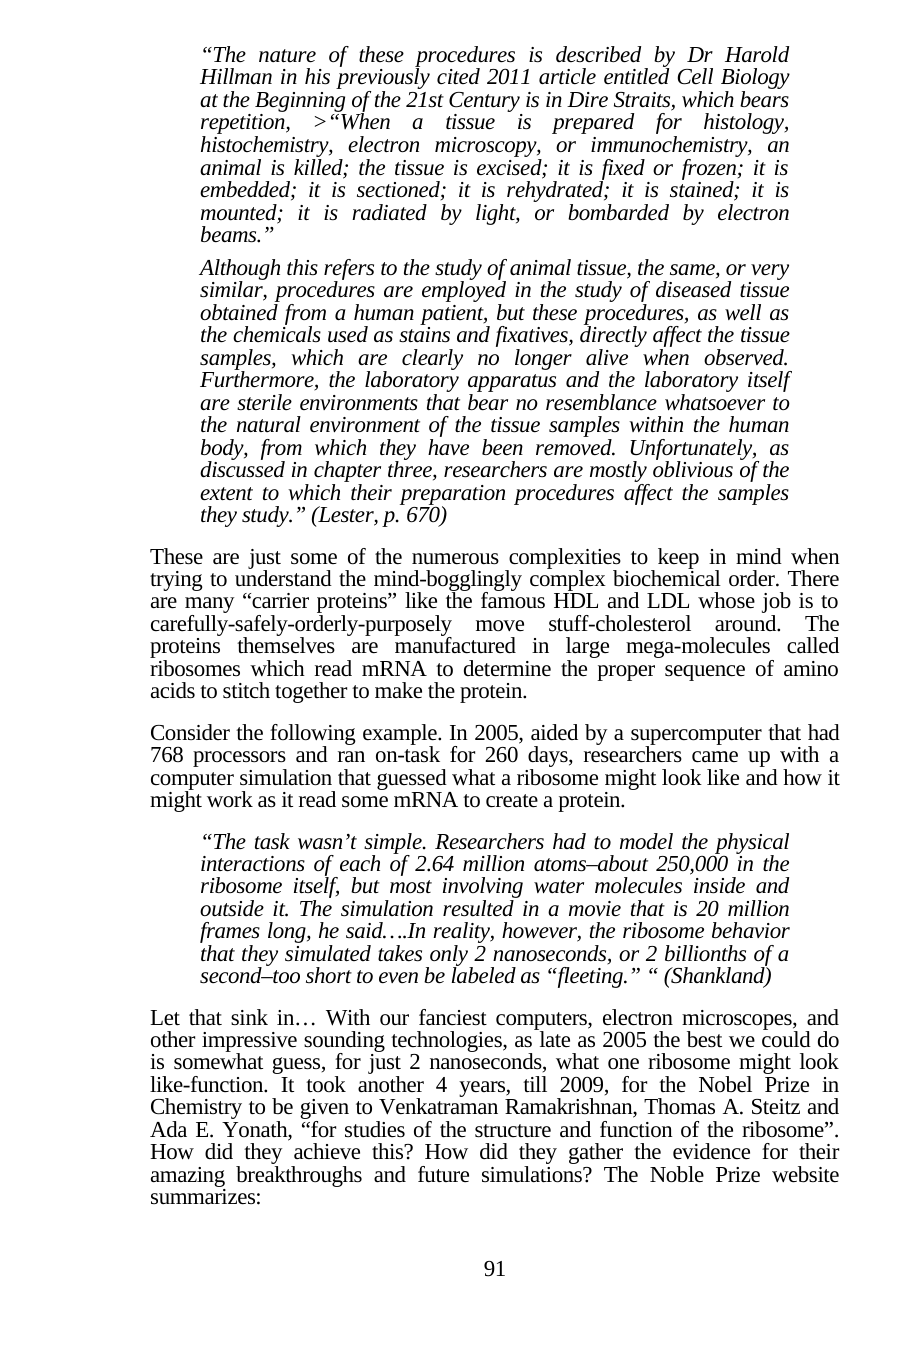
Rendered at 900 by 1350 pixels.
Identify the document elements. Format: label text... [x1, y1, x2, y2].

text Consider the following example. In 2005, aided by a supercomputer that had 768 processors and ran on-task for 260 days, researchers came up with a computer simulation that guessed what a ribosome might look like and how it might work as it read some mRNA to create a protein. [150, 723, 840, 812]
text Let that sink in… With our fanciest computers, electron microscopes, and other impressive sounding technologies, as late as 2005 the best we could do is somewhat guess, for just 2 nanoseconds, what one ribosome might look like-function. It took another 4 years, till 2009, for the Nobel Prize in Chemistry to be given to Venkatraman Ramakrishnan, Thomas A. Steitz and Ada E. Yonath, “for studies of the structure and function of the ribosome”. How did they achieve this? How did they gather the evidence for their amazing breakthroughs and future simulations? The Noble Prize website summarizes: [150, 1007, 840, 1210]
text “The task wasn’t simple. Researchers had to model the physical interactions of each of 2.64 million atoms–about 250,000 in the ribosome itself, but most involving water molecules inside and outside it. The simulation resulted in a movie that is 20 million frames long, he said….In reality, however, the ribosome behavior that they simulated takes only 2 nanoseconds, or 2 billionths of a second–too short to even be labeled as “fleeting.” “ (Shankland) [200, 831, 790, 989]
text Although this refers to the study of animal tissue, the same, or very similar, procedures are employed in the study of diseased tissue obtained from a human patient, but these procedures, as well as the chemicals used as stains and fixatives, directly affect the tissue samples, which are clearly no longer alive when observed. Furthermore, the laboratory apparatus and the laboratory itself are sterile environments that bear no resemblance whatsoever to the natural environment of the tissue samples within the human body, from which they have been removed. Unfortunately, as discussed in chapter three, researchers are mostly oblivious of the extent to which their preparation procedures affect the samples they study.” (Lester, p. 670) [200, 258, 790, 528]
text These are just some of the numerous complexities to keep in mind when trying to understand the mind-bogglingly complex biochemical order. There are many “carrier proteins” like the famous HDL and LDL whose job is to carefully-safely-orderly-purposely move stuff-cholesterol around. The proteins themselves are manufactured in large mega-molecules called ribosomes which read mRNA to determine the proper sequence of amino acids to stitch together to make the protein. [150, 546, 840, 704]
text “The nature of these procedures is described by Dr Harold Hillman in his previously cited 2011 article entitled Cell Biology at the Beginning of the 21st Century is in Dire Straits, which bears repetition, >“When a tissue is prepared for histology, histochemistry, electron microscopy, or immunochemistry, an animal is killed; the tissue is excised; it is fixed or frozen; it is embedded; it is sectioned; it is rehydrated; it is stained; it is mounted; it is radiated by light, or bombarded by electron beams.” [200, 45, 790, 247]
